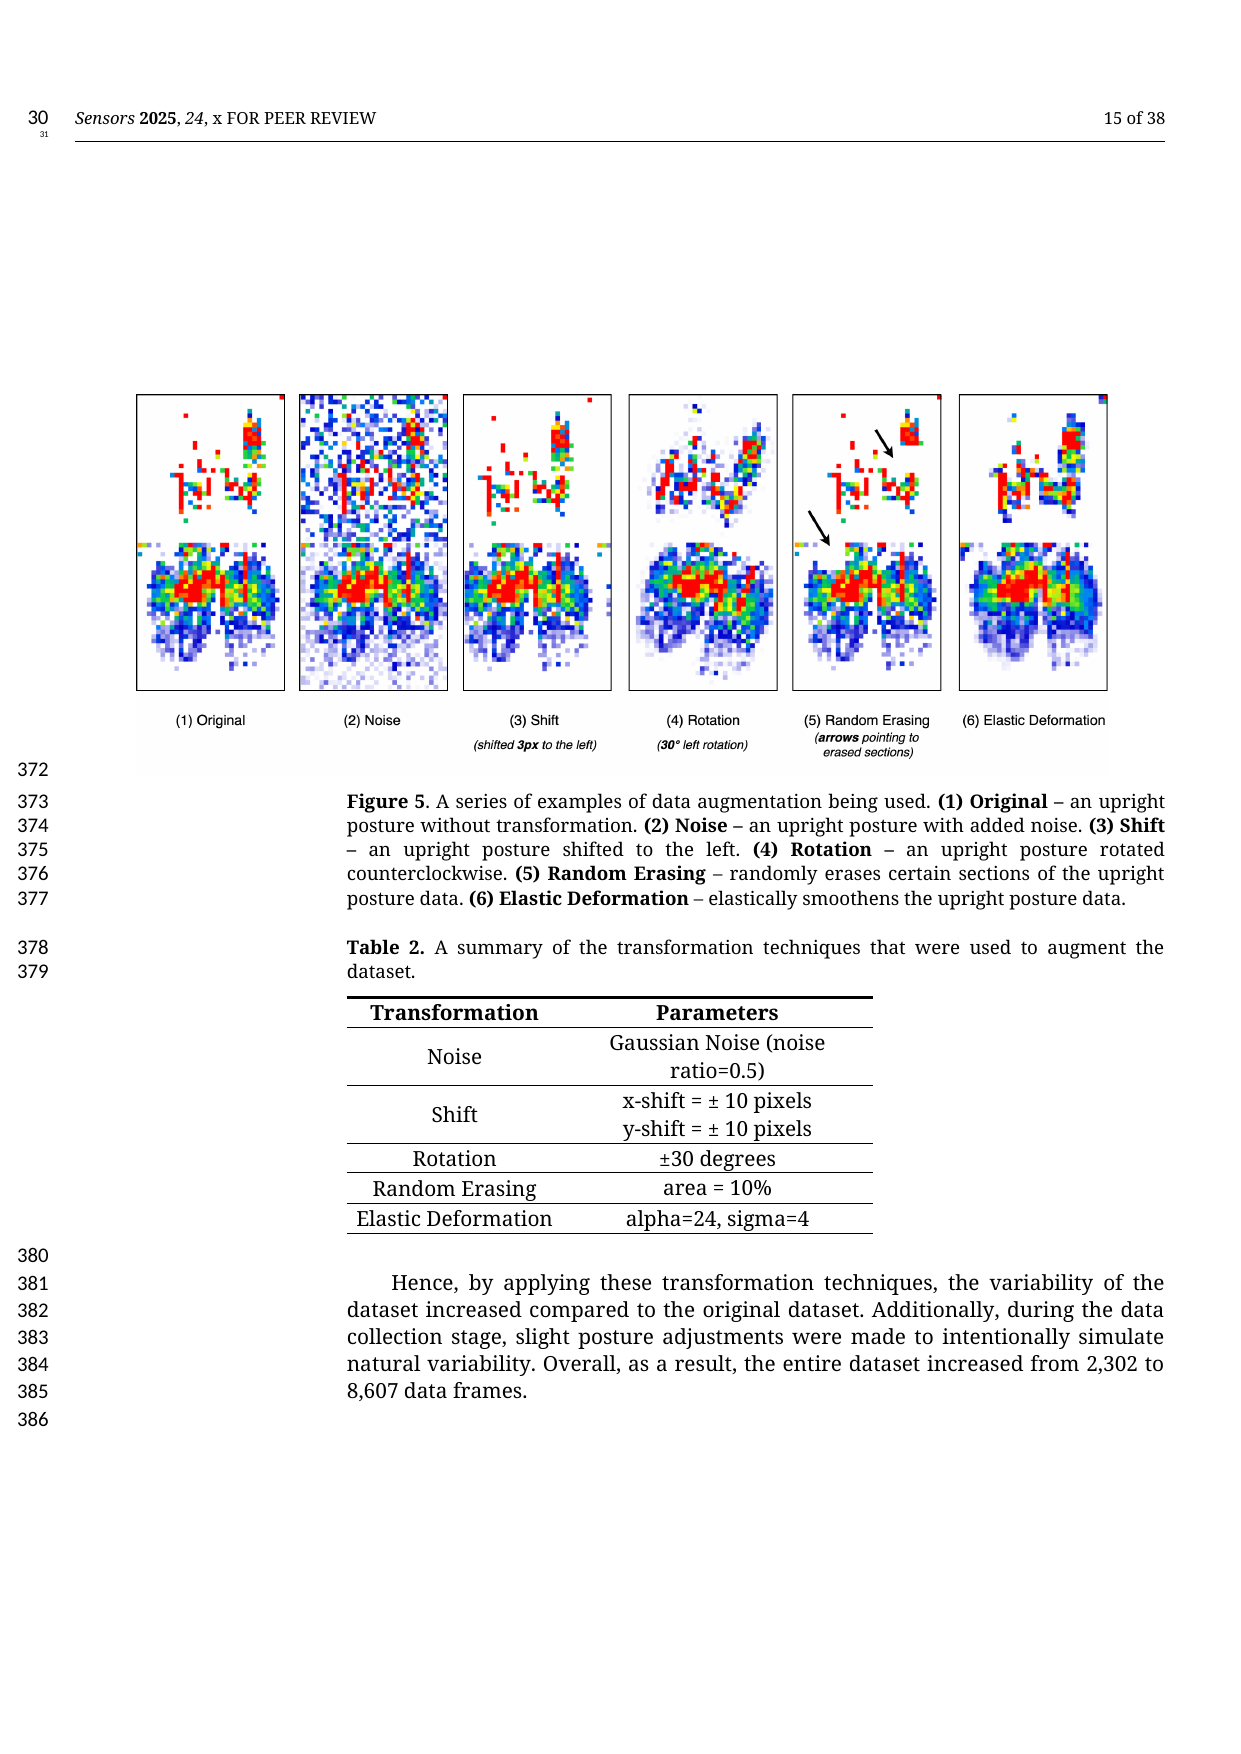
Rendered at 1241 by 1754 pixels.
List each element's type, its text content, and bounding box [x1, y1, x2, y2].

table_cell alpha=24, sigma=4 [562, 1204, 872, 1233]
table_cell Gaussian Noise (noise ratio=0.5) [562, 1028, 872, 1085]
table_cell Random Erasing [347, 1173, 562, 1203]
table_cell area = 10% [562, 1173, 872, 1203]
table_cell Elastic Deformation [347, 1204, 562, 1233]
picture [136, 394, 1108, 777]
table_header Transformation [347, 999, 562, 1027]
table_cell Noise [347, 1028, 562, 1085]
table_cell Shift [347, 1086, 562, 1143]
text Table 2. A summary of the transformation techniques that were used to augment the dataset. [347, 936, 1165, 984]
text Hence, by applying these transformation techniques, the variability of the dataset increased compared to the original dataset. Additionally, during the data collection stage, slight posture adjustments were made to intentionally simulate natural variability. Overall, as a result, the entire dataset increased from 2,302 to 8,607 data frames. [347, 1269, 1165, 1404]
table_header Parameters [562, 999, 872, 1027]
text Figure 5. A series of examples of data augmentation being used. (1) Original – an upright posture without transformation. (2) Noise – an upright posture with added noise. (3) Shift – an upright posture shifted to the left. (4) Rotation – an upright posture rotated counterclockwise. (5) Random Erasing – randomly erases certain sections of the upright posture data. (6) Elastic Deformation – elastically smoothens the upright posture data. [347, 789, 1165, 911]
table_cell ±30 degrees [562, 1144, 872, 1172]
table_cell x-shift = ± 10 pixels y-shift = ± 10 pixels [562, 1086, 872, 1143]
table_cell Rotation [347, 1144, 562, 1172]
